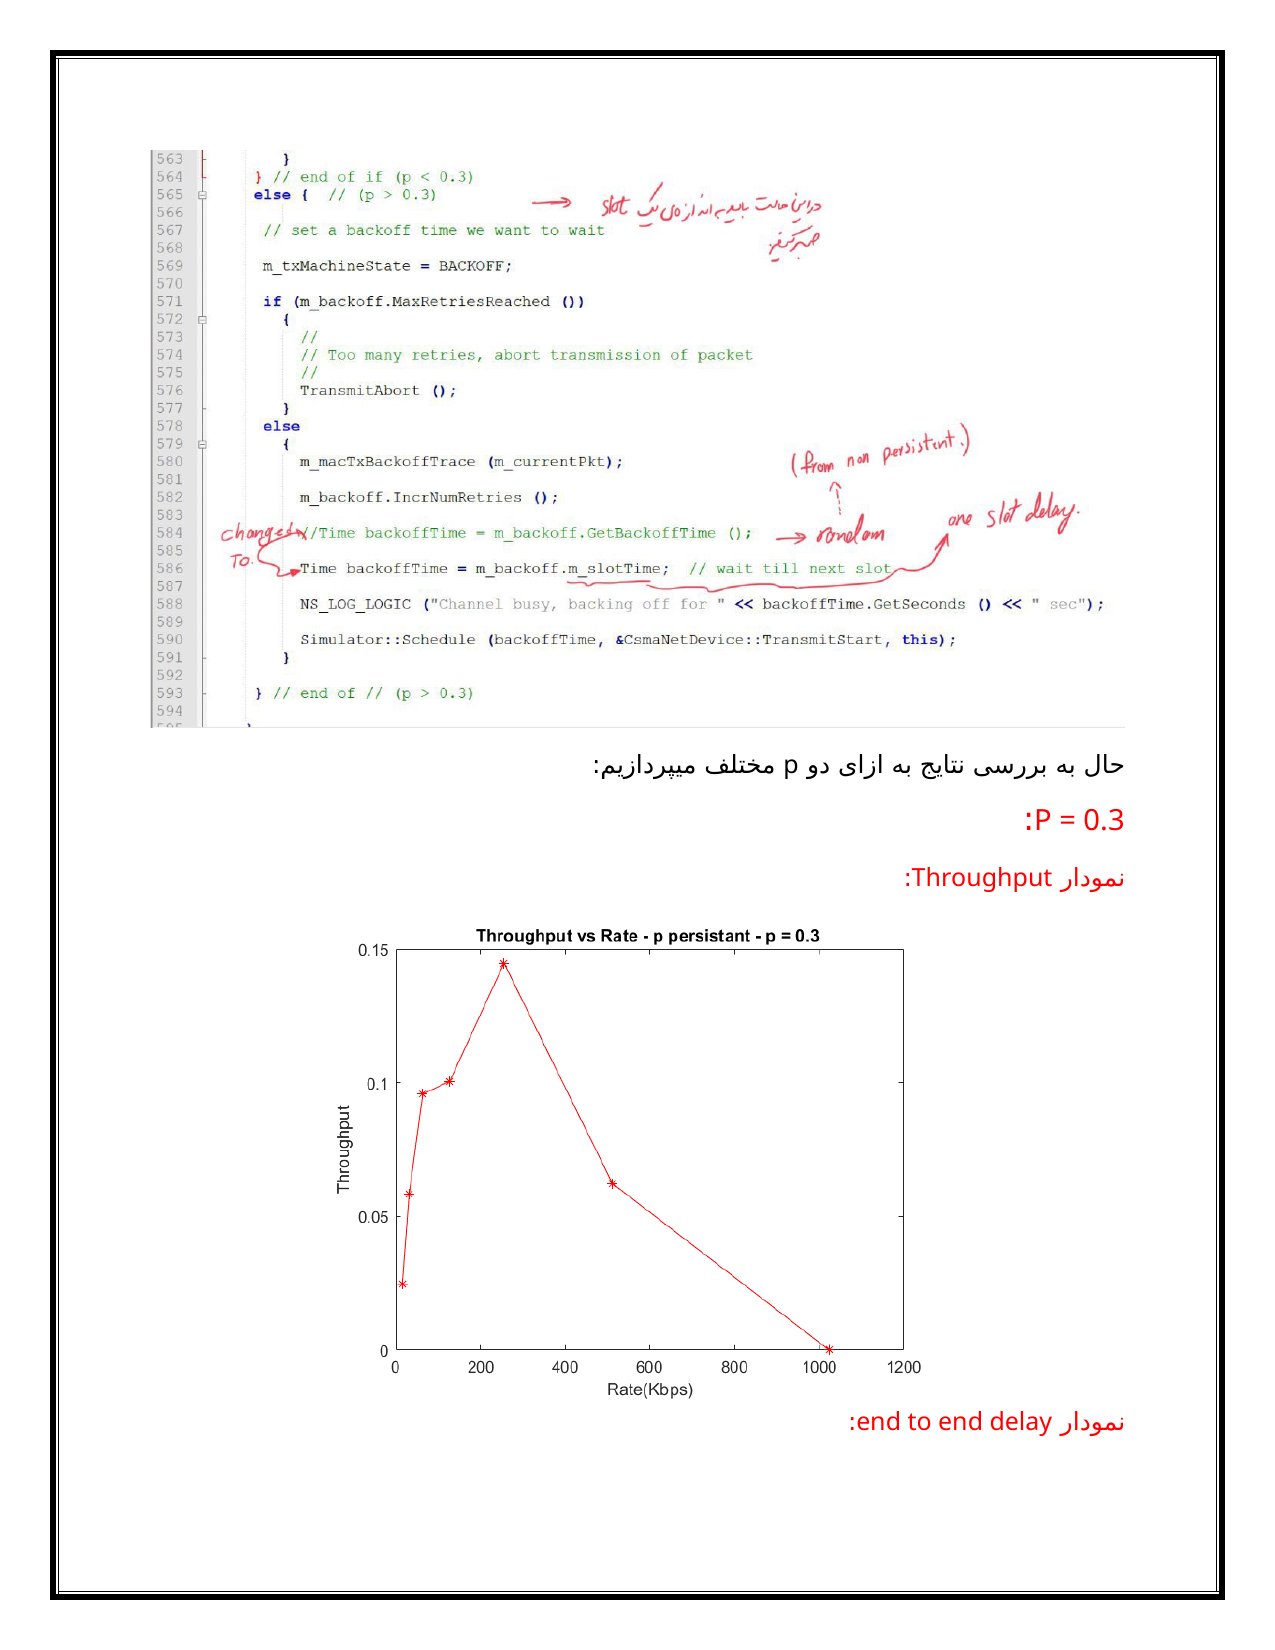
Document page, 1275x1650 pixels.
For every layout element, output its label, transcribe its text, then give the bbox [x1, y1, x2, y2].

text حال به بررسی نتایج به ازای دو p مختلف میپردازیم: [150, 746, 1125, 780]
text نمودار end to end delay: [150, 1403, 1125, 1437]
text P = 0.3: [150, 800, 1125, 839]
picture [150, 150, 1125, 728]
text نمودار Throughput: [150, 859, 1125, 893]
picture [310, 912, 965, 1404]
